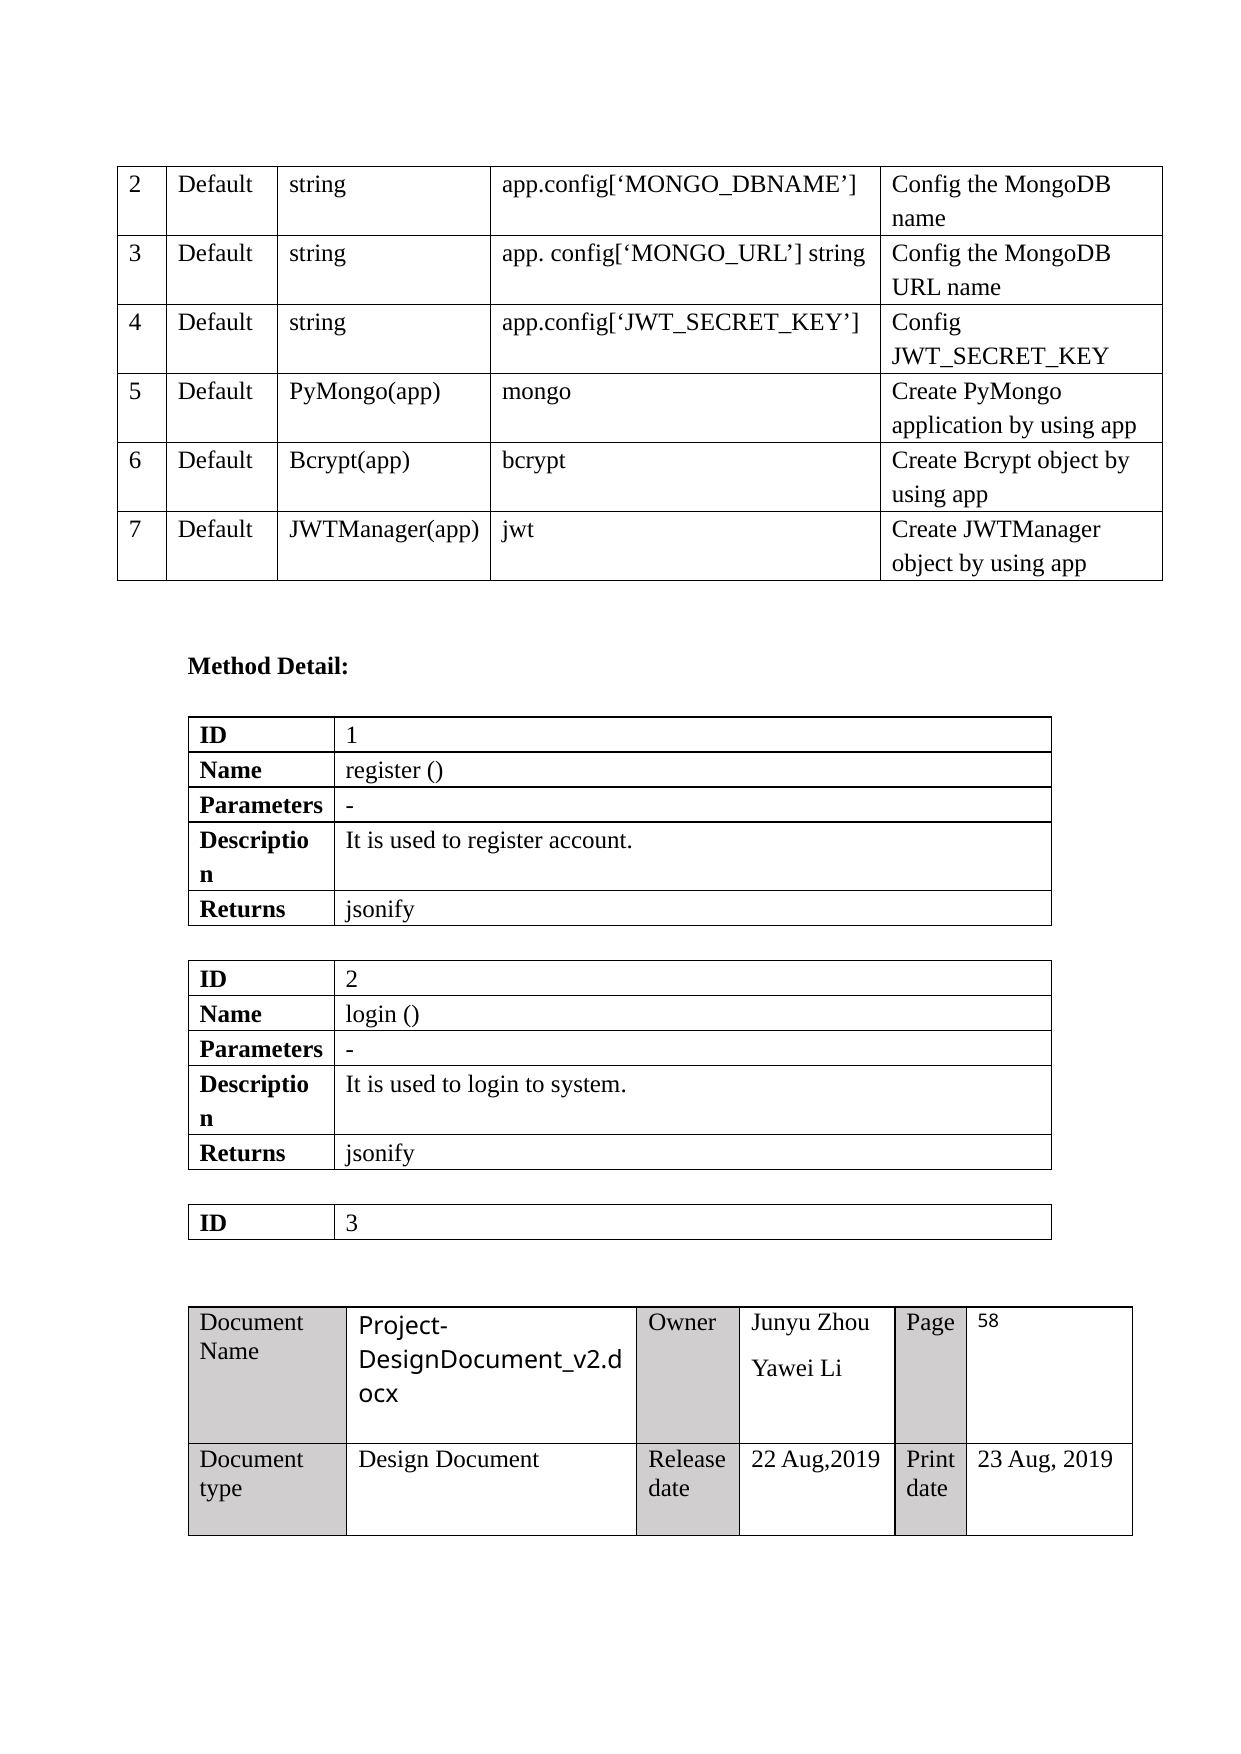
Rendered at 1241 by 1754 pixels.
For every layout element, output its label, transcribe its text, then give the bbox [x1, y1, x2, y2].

table_header 2 [335, 961, 1051, 995]
table_cell login () [335, 996, 1051, 1030]
table_cell Returns [189, 891, 334, 925]
table_cell Default [167, 305, 277, 373]
table_cell - [335, 1031, 1051, 1065]
table_cell Create PyMongo application by using app [881, 374, 1162, 442]
table_cell Config JWT_SECRET_KEY [881, 305, 1162, 373]
table_cell Name [189, 996, 334, 1030]
table_cell Name [189, 753, 334, 786]
table_cell Parameters [189, 1031, 334, 1065]
table_cell It is used to register account. [335, 823, 1051, 890]
text Method Detail: [187, 648, 1053, 682]
table_cell PyMongo(app) [278, 374, 490, 442]
table_cell 4 [118, 305, 166, 373]
table_cell string [278, 305, 490, 373]
table_cell Default [167, 374, 277, 442]
table_cell Description [189, 1066, 334, 1134]
table_cell 3 [118, 236, 166, 304]
table_cell 2 [118, 167, 166, 235]
table_cell Config the MongoDB URL name [881, 236, 1162, 304]
table_cell Bcrypt(app) [278, 443, 490, 511]
table_cell Returns [189, 1135, 334, 1169]
table_cell mongo [491, 374, 880, 442]
table_cell jwt [491, 512, 880, 579]
table_header ID [189, 1205, 334, 1239]
table_cell Description [189, 823, 334, 890]
table_cell 7 [118, 512, 166, 579]
table_cell string [278, 167, 490, 235]
table_header ID [189, 961, 334, 995]
table_header 1 [335, 718, 1051, 751]
table_cell Default [167, 443, 277, 511]
table_cell app. config[‘MONGO_URL’] string [491, 236, 880, 304]
table_cell Config the MongoDB name [881, 167, 1162, 235]
table_cell 6 [118, 443, 166, 511]
table_cell Default [167, 512, 277, 579]
table_cell JWTManager(app) [278, 512, 490, 579]
table_cell bcrypt [491, 443, 880, 511]
table_cell 5 [118, 374, 166, 442]
table_cell Create Bcrypt object by using app [881, 443, 1162, 511]
table_cell Default [167, 236, 277, 304]
table_cell string [278, 236, 490, 304]
table_cell It is used to login to system. [335, 1066, 1051, 1134]
table_header ID [189, 718, 334, 751]
table_cell jsonify [335, 891, 1051, 925]
table_cell app.config[‘JWT_SECRET_KEY’] [491, 305, 880, 373]
table_cell - [335, 788, 1051, 821]
table_cell jsonify [335, 1135, 1051, 1169]
table_cell app.config[‘MONGO_DBNAME’] [491, 167, 880, 235]
table_cell Parameters [189, 788, 334, 821]
table_header 3 [335, 1205, 1051, 1239]
table_cell Default [167, 167, 277, 235]
table_cell register () [335, 753, 1051, 786]
table_cell Create JWTManager object by using app [881, 512, 1162, 579]
